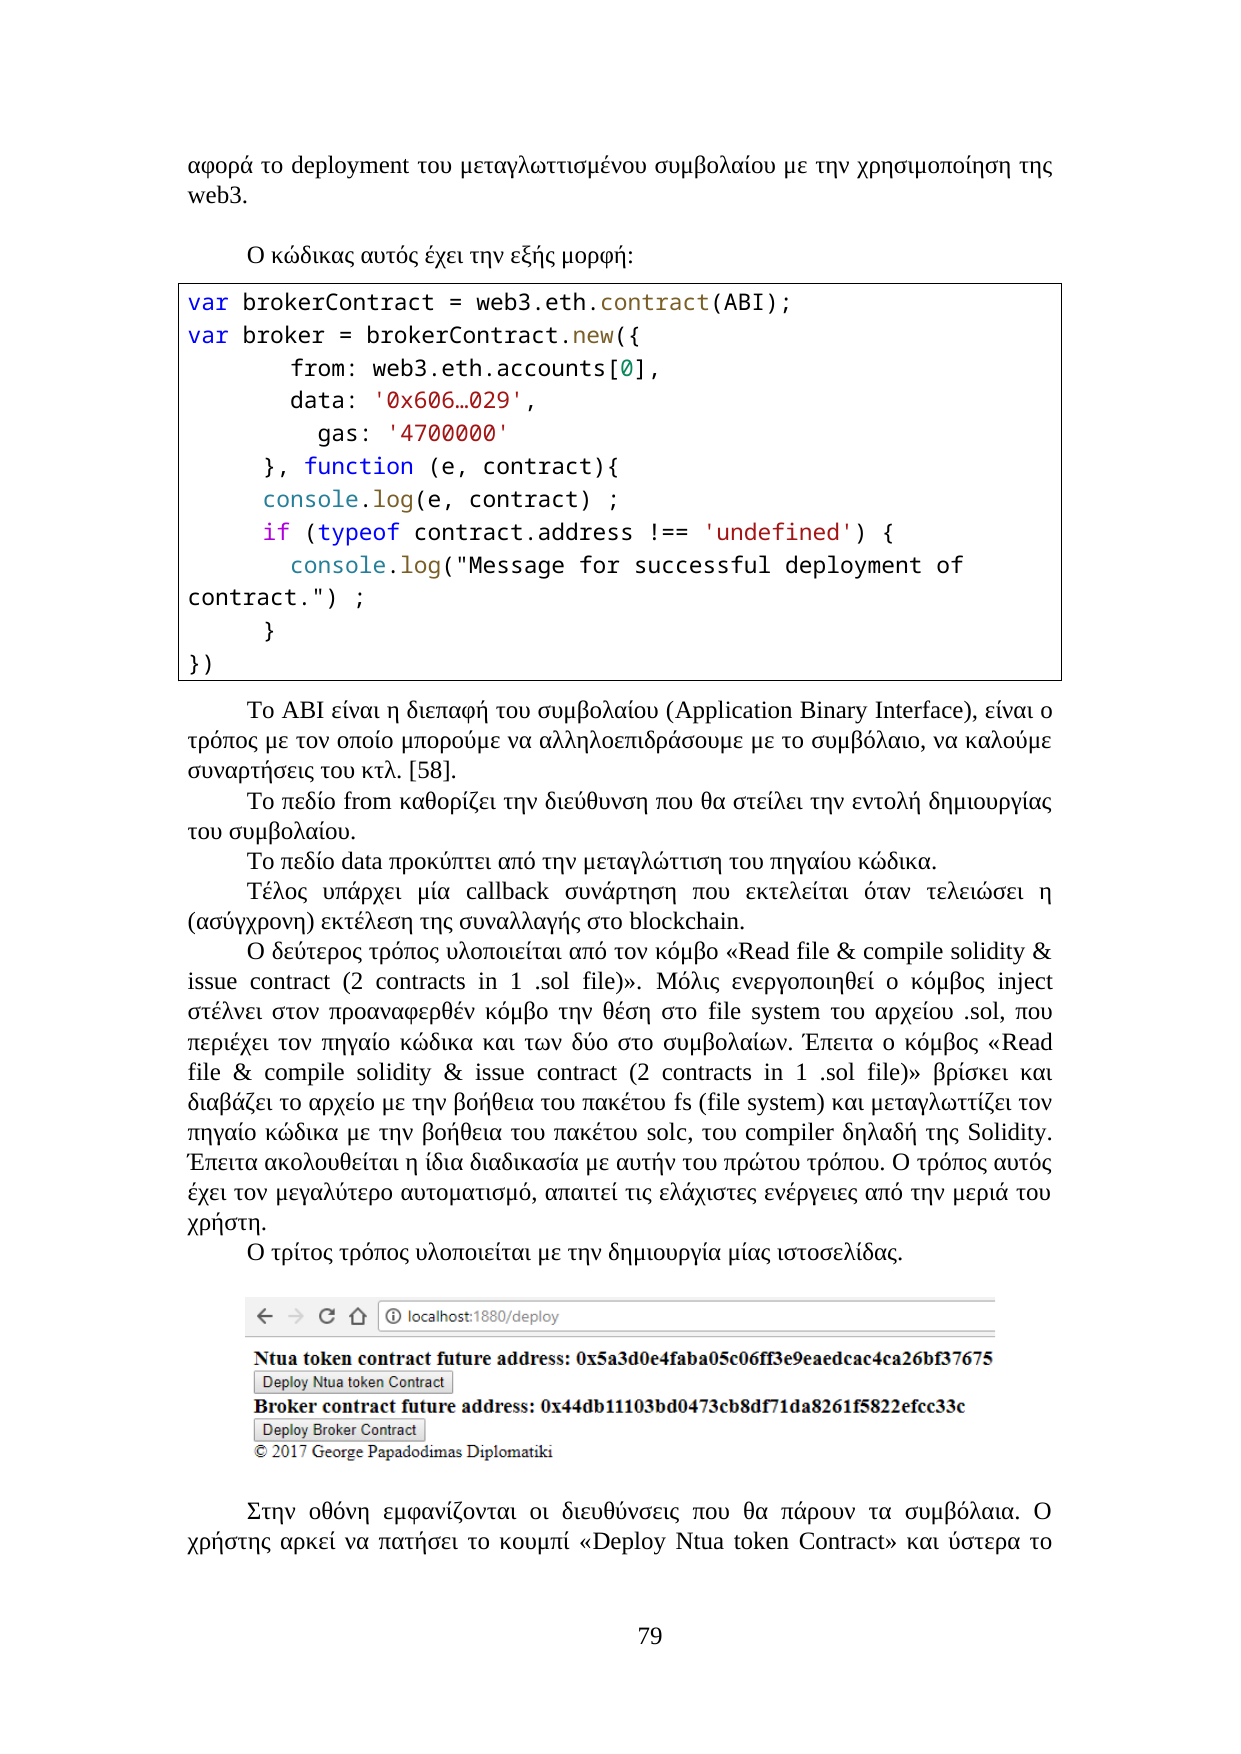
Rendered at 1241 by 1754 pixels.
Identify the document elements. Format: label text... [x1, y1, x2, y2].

text Το ABI είναι η διεπαφή του συμβολαίου (Application Binary Interface), είναι ο τρόπος με τον οποίο μπορούμε να αλληλοεπιδράσουμε με το συμβόλαιο, να καλούμε συναρτήσεις του κτλ. . [187, 695, 1053, 784]
picture [245, 1297, 995, 1465]
text Ο κώδικας αυτός έχει την εξής μορφή: [187, 240, 1053, 269]
text var broker = brokerContract.new({ [179, 316, 1061, 348]
text Ο δεύτερος τρόπος υλοποιείται από τον κόμβο «Read file & compile solidity & issue contract (2 contracts in 1 .sol file)». Μόλις ενεργοποιηθεί ο κόμβος inject στέλνει στον προαναφερθέν κόμβο την θέση στο file system του αρχείου .sol, που περιέχει τον πηγαίο κώδικα και των δύο στο συμβολαίων. Έπειτα ο κόμβος «Read file & compile solidity & issue contract (2 contracts in 1 .sol file)» βρίσκει και διαβάζει το αρχείο με την βοήθεια του πακέτου fs (file system) και μεταγλωττίζει τον πηγαίο κώδικα με την βοήθεια του πακέτου solc, του compiler δηλαδή της Solidity. Έπειτα ακολουθείται η ίδια διαδικασία με αυτήν του πρώτου τρόπου. Ο τρόπος αυτός έχει τον μεγαλύτερο αυτοματισμό, απαιτεί τις ελάχιστες ενέργειες από την μεριά του χρήστη. [187, 936, 1053, 1236]
text gas: '4700000' [179, 414, 1061, 447]
text console.log("Message for successful deployment of contract.") ; [179, 545, 1061, 611]
text }, function (e, contract){ [179, 447, 1061, 480]
text if (typeof contract.address !== 'undefined') { [179, 513, 1061, 545]
text data: '0x606…029', [179, 381, 1061, 414]
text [187, 150, 1053, 209]
text Ο τρίτος τρόπος υλοποιείται με την δημιουργία μίας ιστοσελίδας. [187, 1237, 1053, 1266]
text Τέλος υπάρχει μία callback συνάρτηση που εκτελείται όταν τελειώσει η (ασύγχρονη) εκτέλεση της συναλλαγής στο blockchain. [187, 876, 1053, 935]
text } [179, 611, 1061, 644]
text var brokerContract = web3.eth.contract(ABI); [179, 284, 1061, 316]
text }) [179, 644, 1061, 680]
text Το πεδίο from καθορίζει την διεύθυνση που θα στείλει την εντολή δημιουργίας του συμβολαίου. [187, 786, 1053, 844]
text Το πεδίο data προκύπτει από την μεταγλώττιση του πηγαίου κώδικα. [187, 846, 1053, 875]
text from: web3.eth.accounts[0], [179, 348, 1061, 381]
text console.log(e, contract) ; [179, 480, 1061, 513]
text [187, 1496, 1053, 1555]
